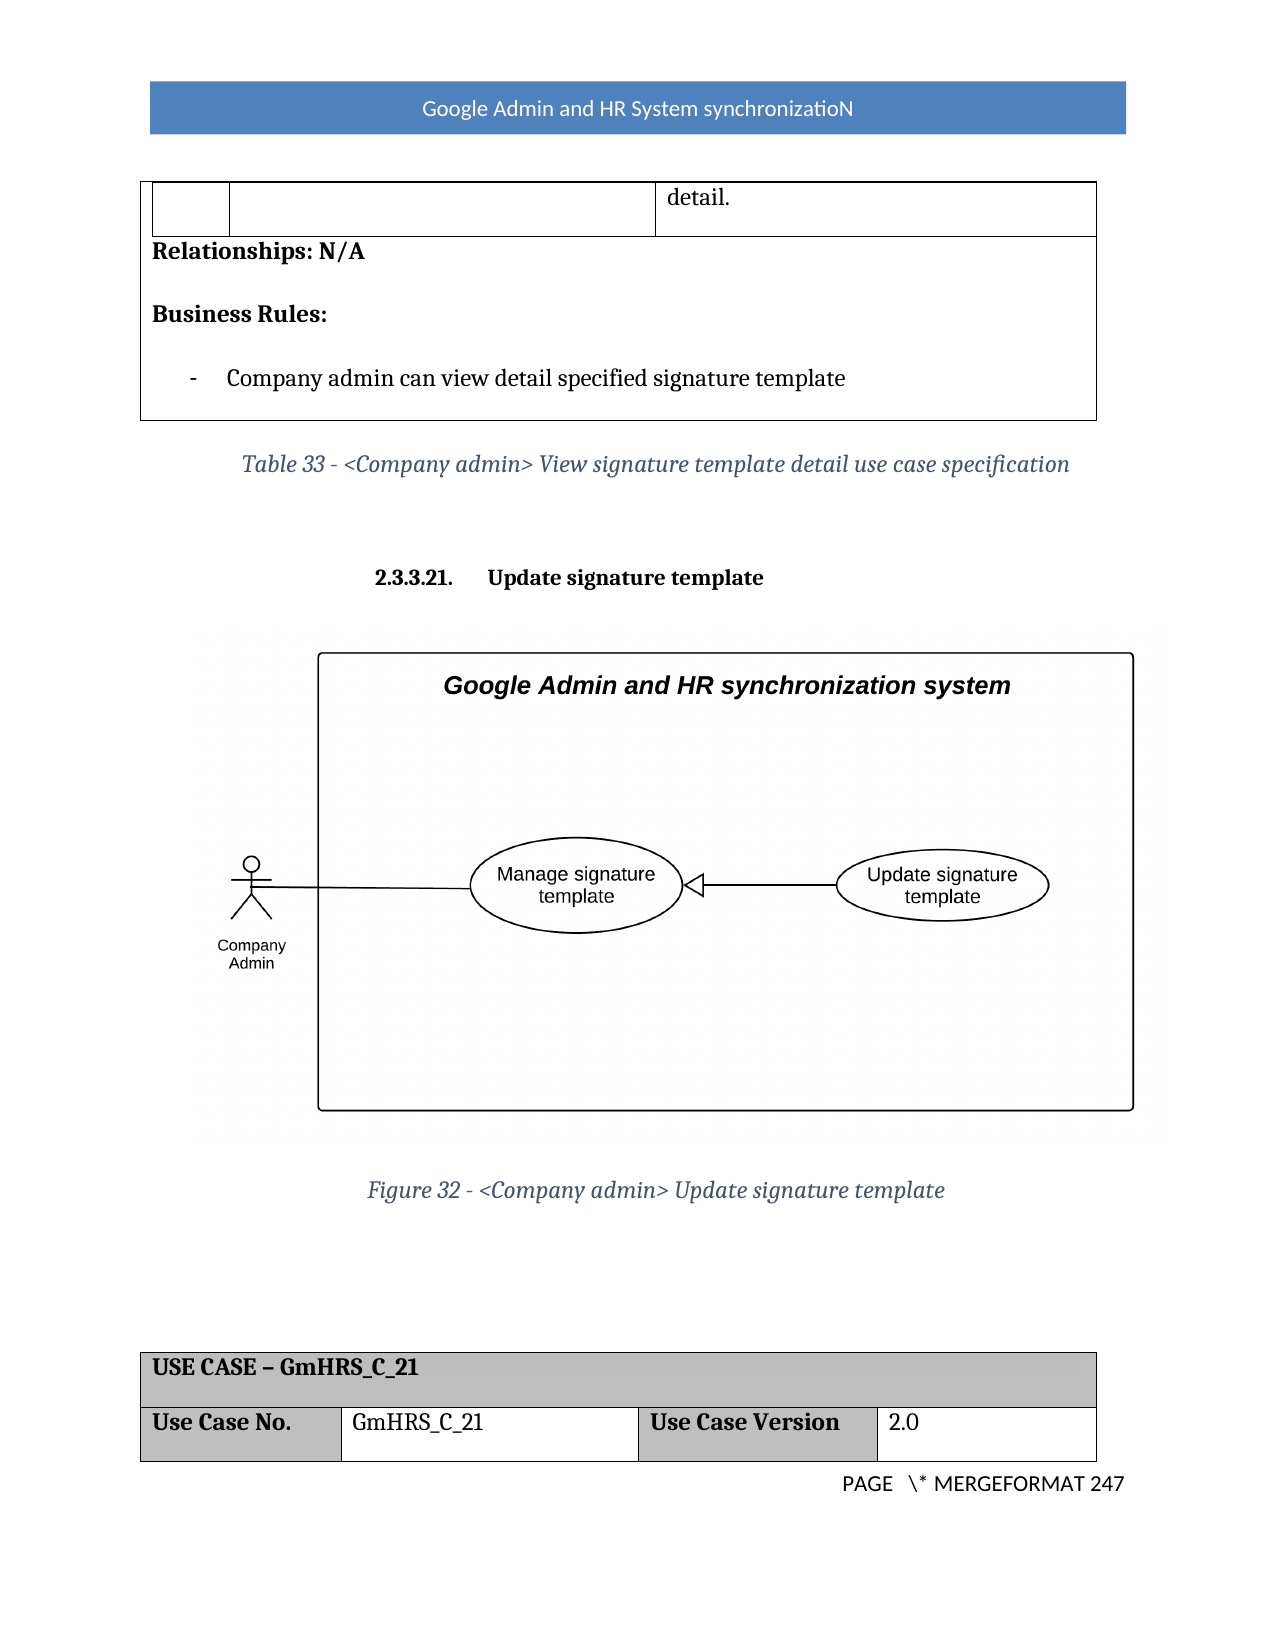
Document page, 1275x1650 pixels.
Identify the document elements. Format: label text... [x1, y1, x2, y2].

text Table 33 - <Company admin> View signature template detail use case specification [187, 450, 1125, 478]
table_cell 2.0 [878, 1408, 1096, 1461]
table_cell Use Case Version [639, 1408, 877, 1461]
table_cell Use Case No. [141, 1408, 341, 1461]
subtitle Update signature template [375, 565, 1125, 591]
table_header USE CASE – GmHRS_C_21 [141, 1353, 1096, 1407]
text Figure 32 - <Company admin> Update signature template [187, 1176, 1125, 1204]
table_cell GmHRS_C_21 [342, 1408, 638, 1461]
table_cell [141, 182, 1096, 419]
picture [187, 624, 1163, 1143]
